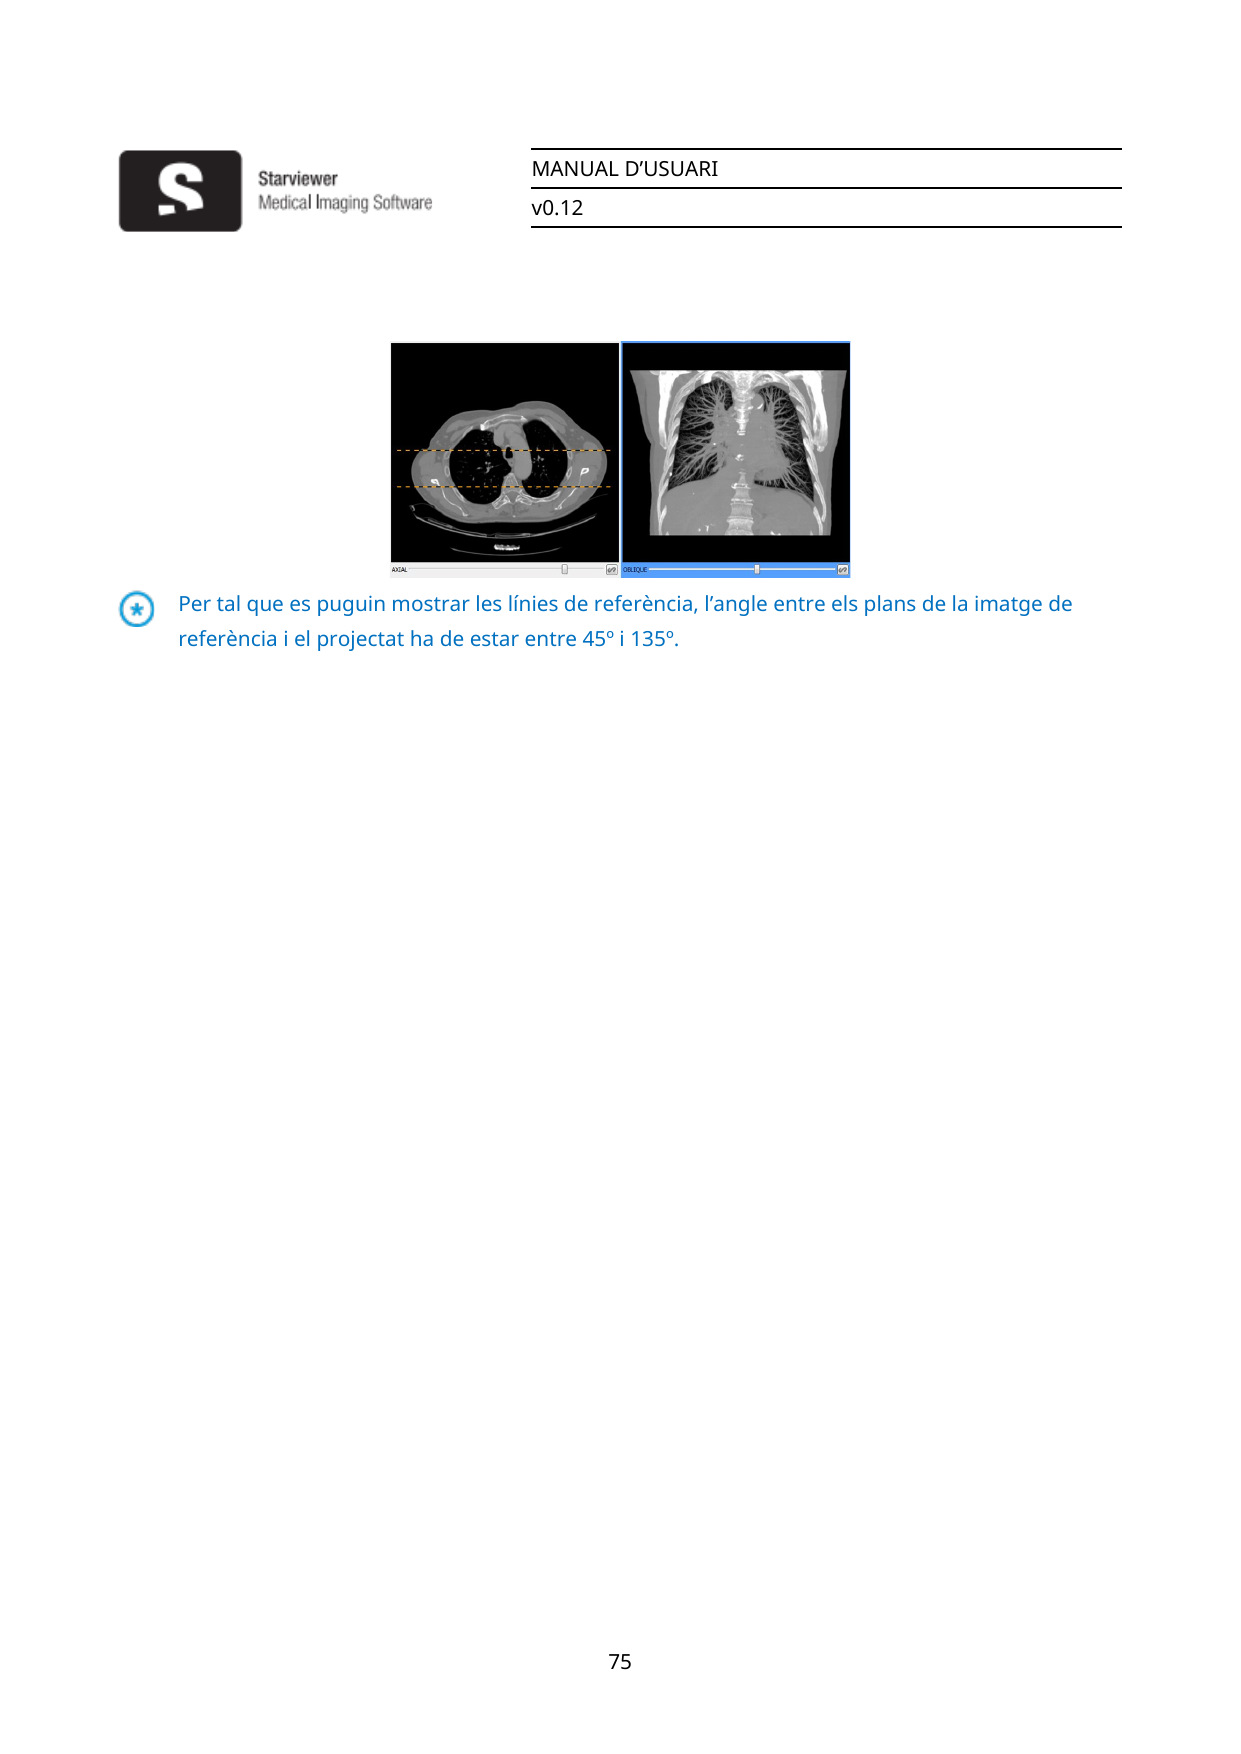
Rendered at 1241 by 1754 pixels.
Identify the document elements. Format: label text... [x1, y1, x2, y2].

table_header Per tal que es puguin mostrar les línies de referència, l’angle entre els plans de la imatge de referència i el projectat ha de estar entre 45º i 135º. [178, 583, 1133, 657]
table_header [118, 583, 178, 657]
picture [389, 341, 851, 578]
